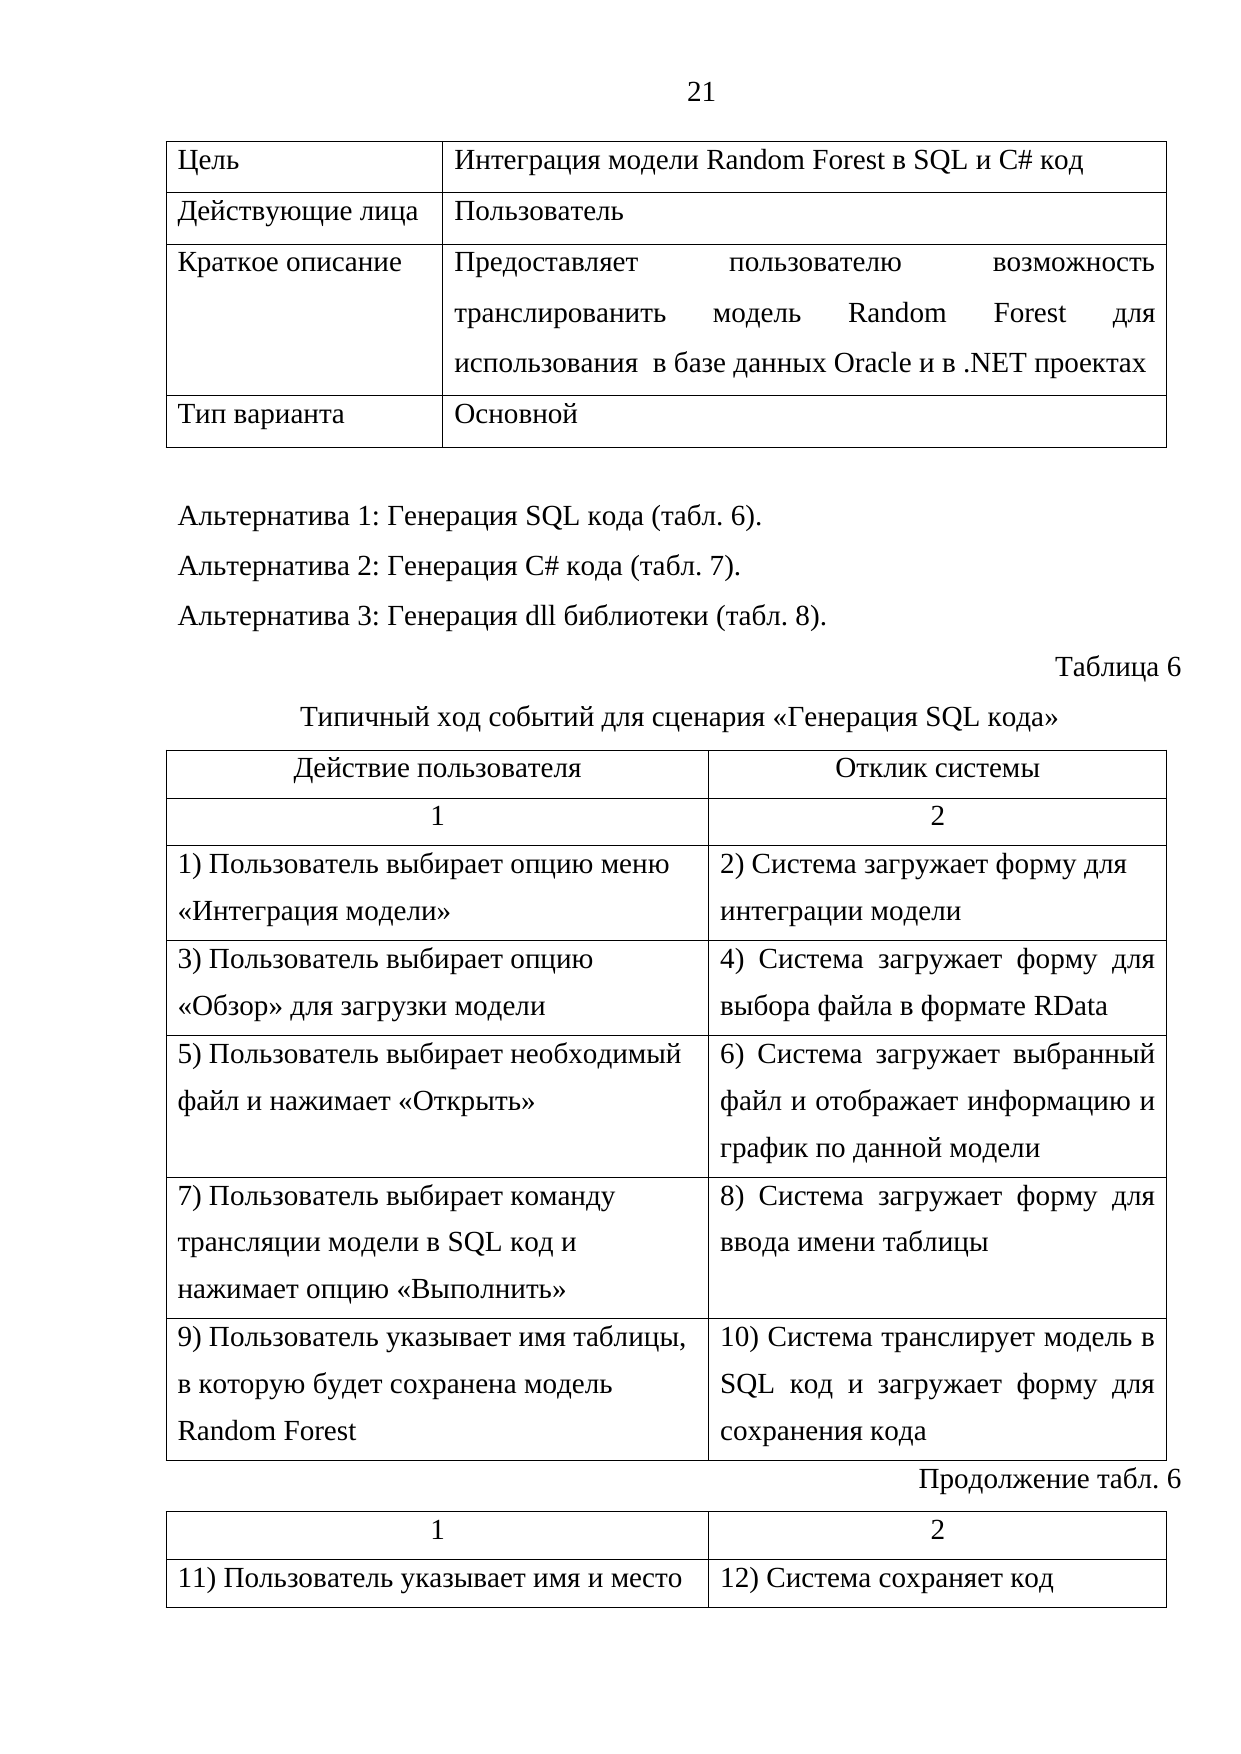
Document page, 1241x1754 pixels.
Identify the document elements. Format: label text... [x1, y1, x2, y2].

table_cell 1 [167, 799, 708, 845]
table_cell 6) Система загружает выбранный файл и отображает информацию и график по данной модели [709, 1036, 1166, 1177]
table_cell 9) Пользователь указывает имя таблицы, в которую будет сохранена модель Random Forest [167, 1319, 708, 1460]
table_cell 7) Пользователь выбирает команду трансляции модели в SQL код и нажимает опцию «Выполнить» [167, 1178, 708, 1318]
table_cell Пользователь [443, 193, 1166, 243]
text Типичный ход событий для сценария «Генерация SQL кода» [177, 699, 1181, 733]
table_cell 1) Пользователь выбирает опцию меню «Интеграция модели» [167, 846, 708, 940]
table_cell 3) Пользователь выбирает опцию «Обзор» для загрузки модели [167, 941, 708, 1035]
table_header Действие пользователя [167, 751, 708, 797]
table_cell 8) Система загружает форму для ввода имени таблицы [709, 1178, 1166, 1318]
table_cell Краткое описание [167, 245, 442, 395]
table_cell 4) Система загружает форму для выбора файла в формате RData [709, 941, 1166, 1035]
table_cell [709, 1560, 1166, 1607]
table_header Отклик системы [709, 751, 1166, 797]
text Альтернатива 1: Генерация SQL кода (табл. 6). [177, 498, 1181, 531]
table_cell 10) Система транслирует модель в SQL код и загружает форму для сохранения кода [709, 1319, 1166, 1460]
table_cell Основной [443, 396, 1166, 447]
table_header 1 [167, 1512, 708, 1559]
table_cell 2) Система загружает форму для интеграции модели [709, 846, 1166, 940]
text Таблица 6 [177, 649, 1181, 682]
table_cell Цель [167, 142, 442, 192]
text Продолжение табл. 6 [177, 1461, 1181, 1494]
text Альтернатива 3: Генерация dll библиотеки (табл. 8). [177, 598, 1181, 632]
text Альтернатива 2: Генерация С# кода (табл. 7). [177, 548, 1181, 582]
table_cell 2 [709, 799, 1166, 845]
table_cell Предоставляет пользователю возможность транслированить модель Random Forest для использования в базе данных Oracle и в .NET проектах [443, 245, 1166, 395]
table_cell Действующие лица [167, 193, 442, 243]
table_cell Тип варианта [167, 396, 442, 447]
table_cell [167, 1560, 708, 1607]
table_header 2 [709, 1512, 1166, 1559]
table_cell Интеграция модели Random Forest в SQL и C# код [443, 142, 1166, 192]
table_cell 5) Пользователь выбирает необходимый файл и нажимает «Открыть» [167, 1036, 708, 1177]
